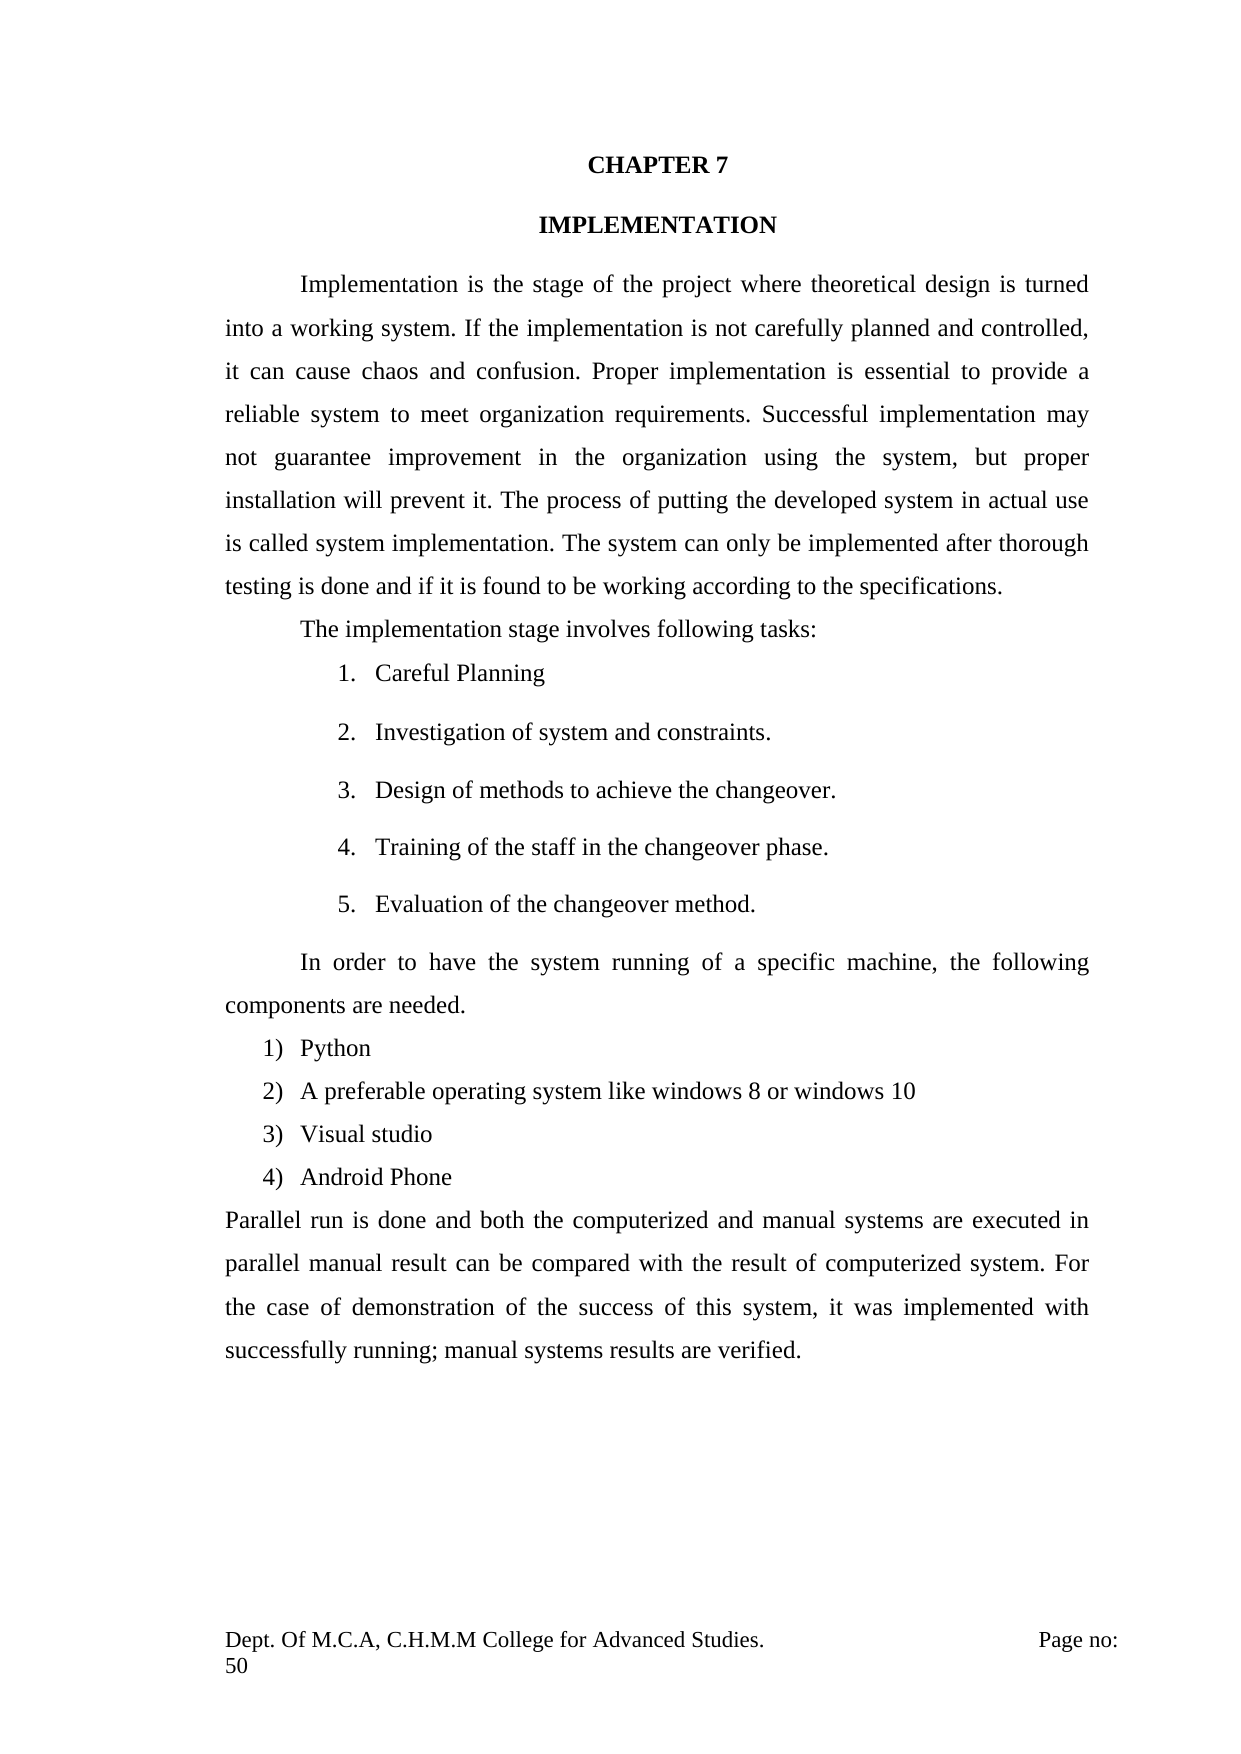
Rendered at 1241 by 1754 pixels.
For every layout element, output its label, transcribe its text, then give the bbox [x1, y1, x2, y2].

list Investigation of system and constraints. [337, 717, 1092, 746]
text CHAPTER 7 [225, 150, 1090, 179]
text In order to have the system running of a specific machine, the following components are needed. [225, 947, 1090, 1018]
list Careful Planning [337, 658, 1090, 686]
text The implementation stage involves following tasks: [225, 614, 1090, 643]
text Parallel run is done and both the computerized and manual systems are executed in parallel manual result can be compared with the result of computerized system. For the case of demonstration of the success of this system, it was implemented with successfully running; manual systems results are verified. [225, 1205, 1090, 1363]
list Android Phone [262, 1162, 1090, 1191]
list Visual studio [262, 1119, 1090, 1148]
text IMPLEMENTATION [225, 210, 1090, 238]
list Design of methods to achieve the changeover. [337, 775, 1092, 804]
text Implementation is the stage of the project where theoretical design is turned into a working system. If the implementation is not carefully planned and controlled, it can cause chaos and confusion. Proper implementation is essential to provide a reliable system to meet organization requirements. Successful implementation may not guarantee improvement in the organization using the system, but proper installation will prevent it. The process of putting the developed system in actual use is called system implementation. The system can only be implemented after thorough testing is done and if it is found to be working according to the specifications. [225, 269, 1090, 600]
list Python [262, 1033, 1090, 1062]
list Training of the staff in the changeover phase. [337, 832, 1092, 861]
list Evaluation of the changeover method. [337, 889, 1092, 918]
list A preferable operating system like windows 8 or windows 10 [262, 1076, 1090, 1105]
